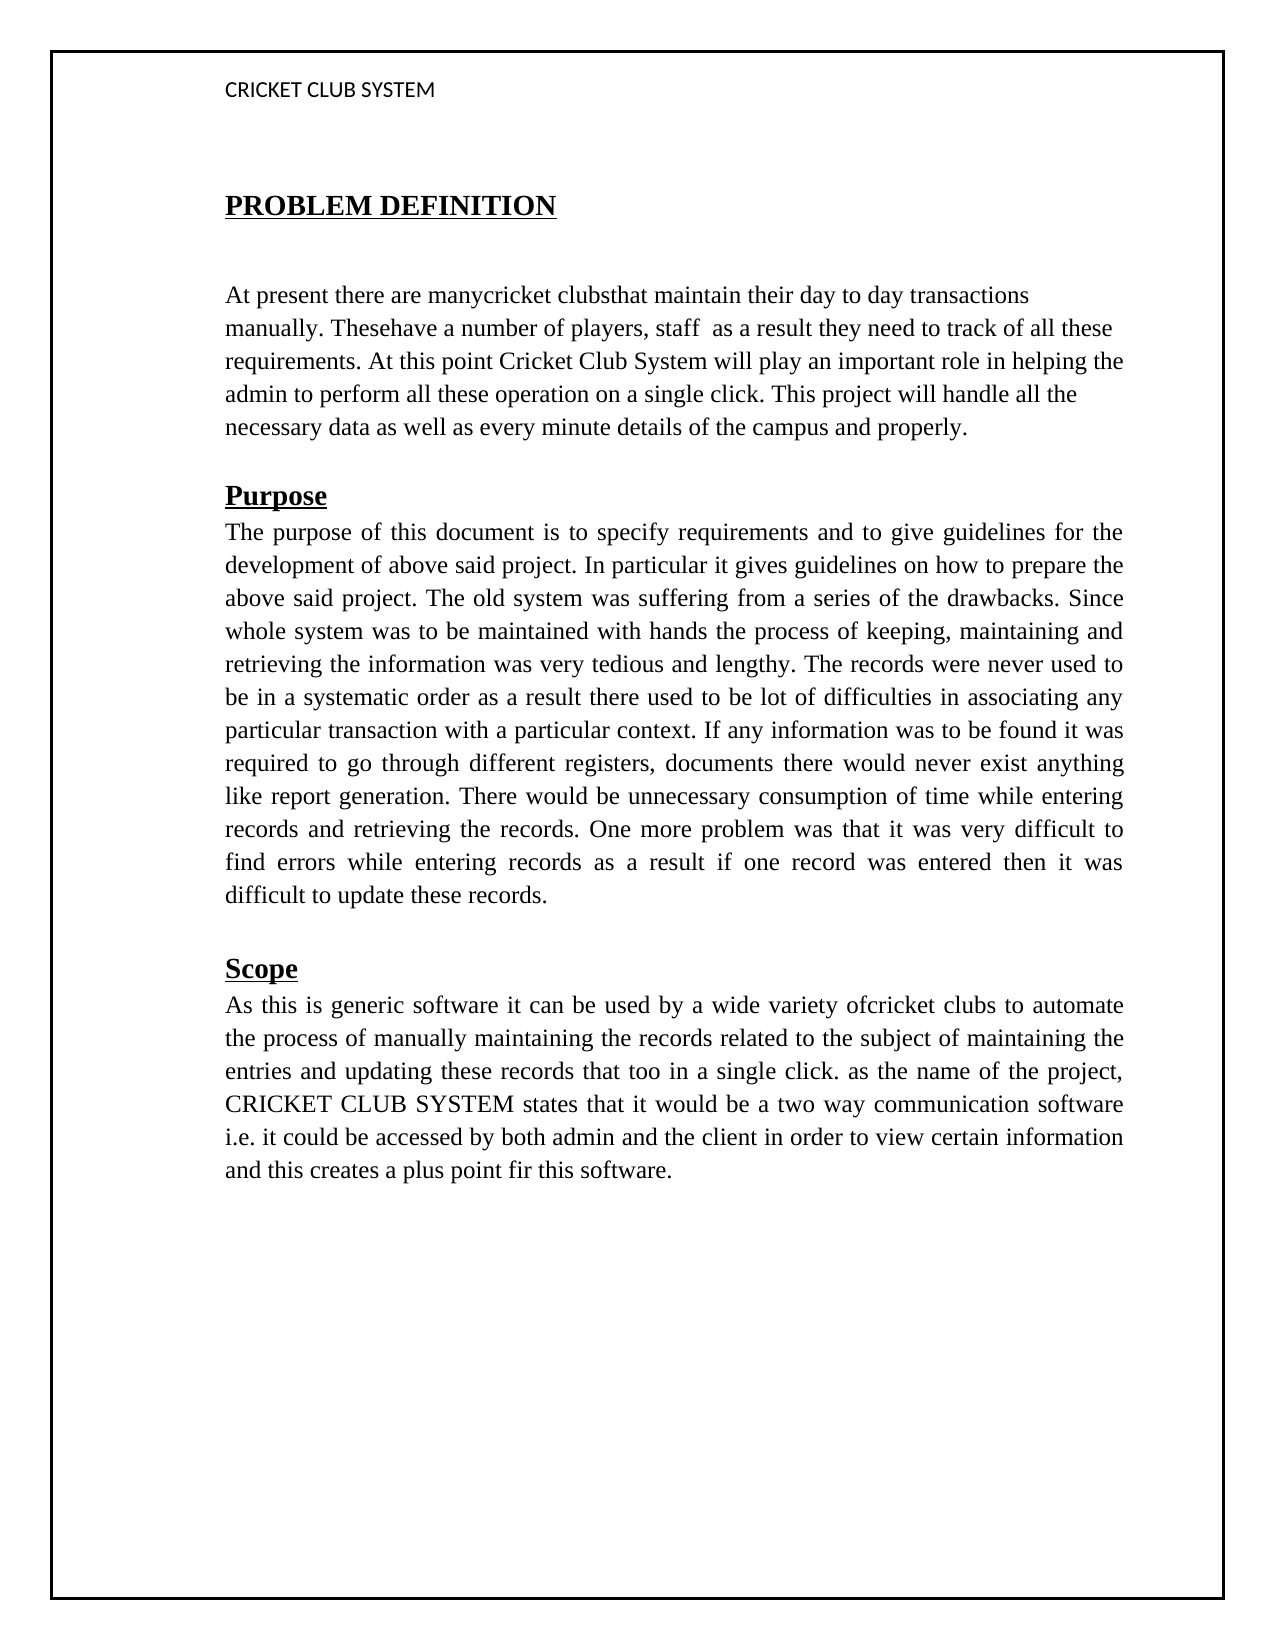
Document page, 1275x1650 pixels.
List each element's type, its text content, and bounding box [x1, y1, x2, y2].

text At present there are manycricket clubsthat maintain their day to day transactions manually. Thesehave a number of players, staff as a result they need to track of all these requirements. At this point Cricket Club System will play an important role in helping the admin to perform all these operation on a single click. This project will handle all the necessary data as well as every minute details of the campus and properly. [225, 280, 1125, 441]
text As this is generic software it can be used by a wide variety ofcricket clubs to automate the process of manually maintaining the records related to the subject of maintaining the entries and updating these records that too in a single click. as the name of the project, CRICKET CLUB SYSTEM states that it would be a two way communication software i.e. it could be accessed by both admin and the client in order to view certain information and this creates a plus point fir this software. [225, 990, 1125, 1184]
text PROBLEM DEFINITION [225, 188, 1125, 222]
text Purpose [225, 478, 1125, 512]
text The purpose of this document is to specify requirements and to give guidelines for the development of above said project. In particular it gives guidelines on how to prepare the above said project. The old system was suffering from a series of the drawbacks. Since whole system was to be maintained with hands the process of keeping, maintaining and retrieving the information was very tedious and lengthy. The records were never used to be in a systematic order as a result there used to be lot of difficulties in associating any particular transaction with a particular context. If any information was to be found it was required to go through different registers, documents there would never exist anything like report generation. There would be unnecessary consumption of time while entering records and retrieving the records. One more problem was that it was very difficult to find errors while entering records as a result if one record was entered then it was difficult to update these records. [225, 517, 1125, 909]
text Scope [225, 952, 1125, 985]
